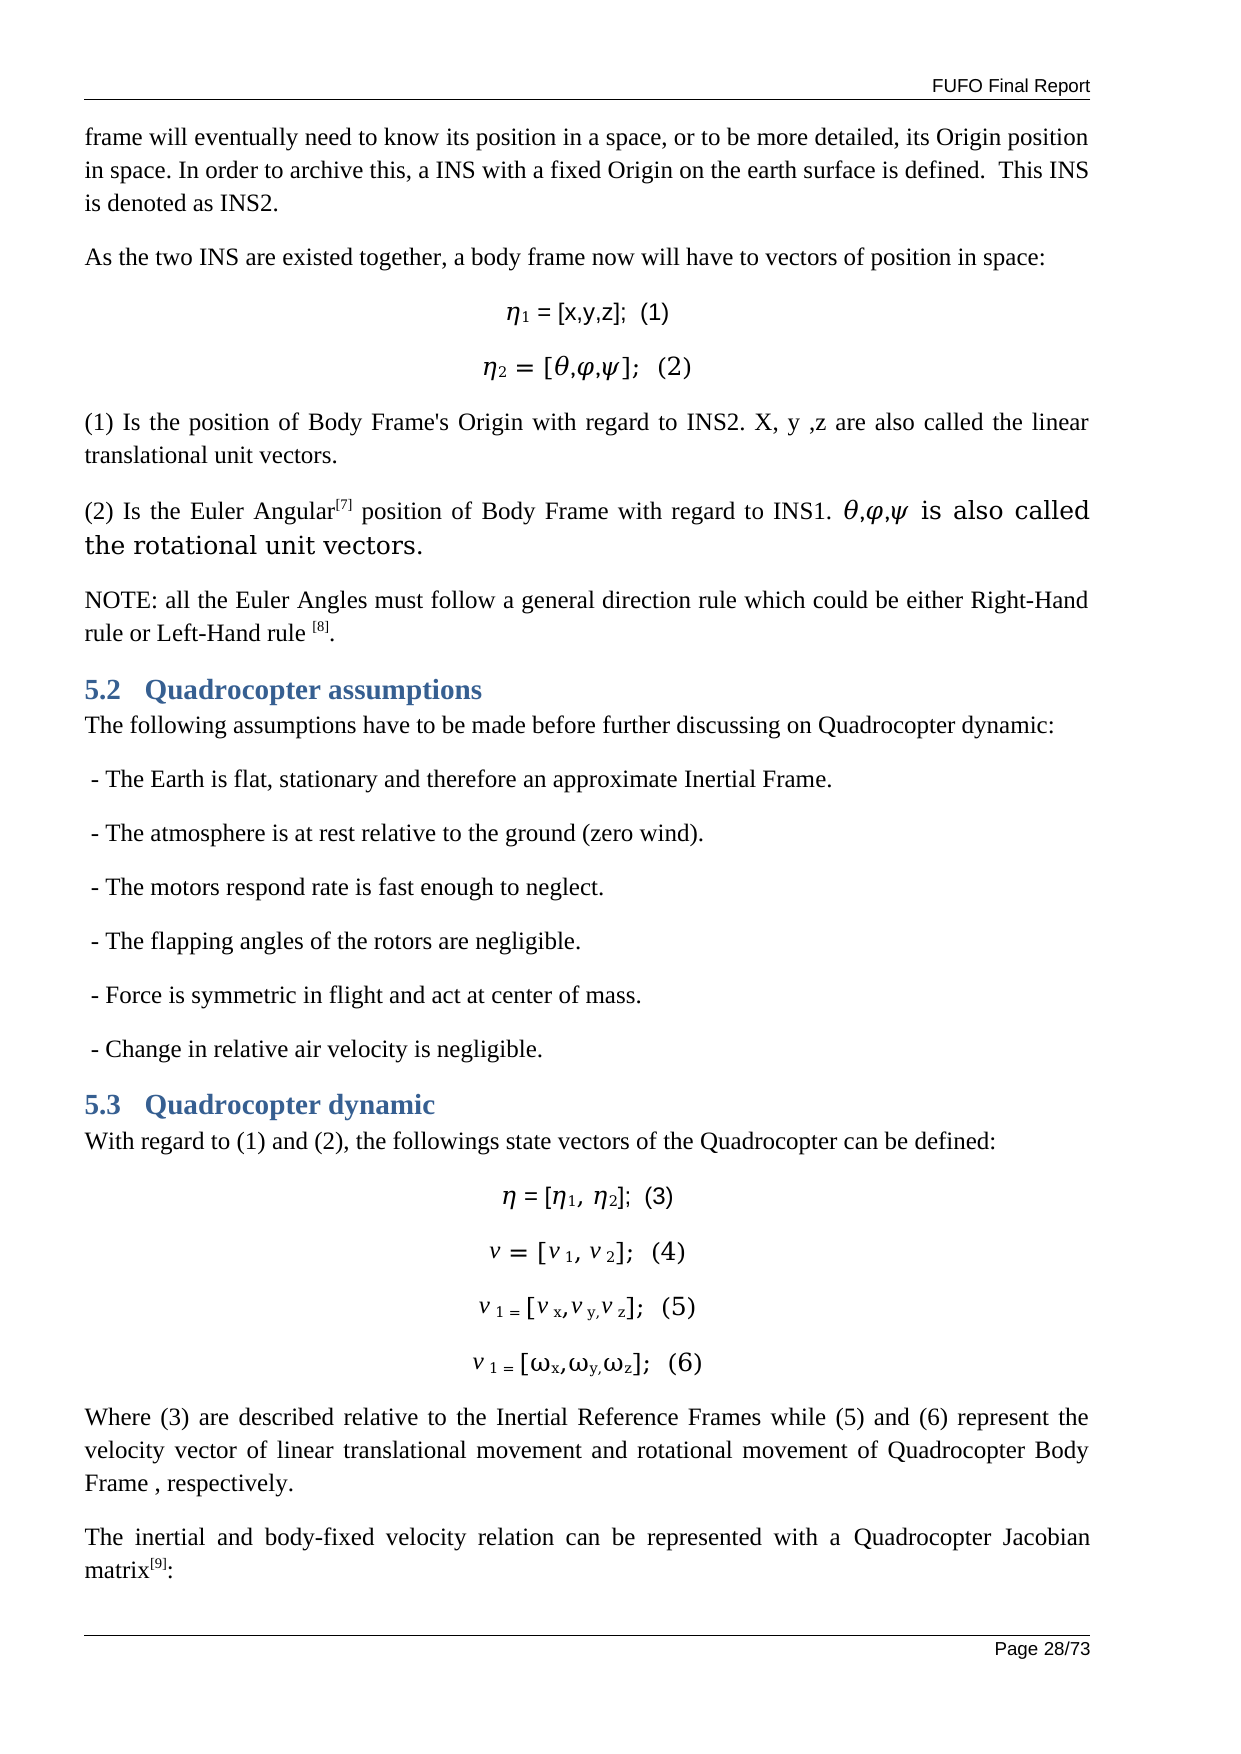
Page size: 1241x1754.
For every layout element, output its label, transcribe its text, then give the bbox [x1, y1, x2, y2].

text 𝜂 = [𝜂1, 𝜂2]; (3) [84, 1180, 1090, 1210]
text 𝜂2 = [𝜃,𝜑,𝜓]; (2) [84, 351, 1090, 382]
text = [ 1, 2]; (4) [84, 1235, 1090, 1266]
text - Change in relative air velocity is negligible. [84, 1034, 1090, 1062]
text Where (3) are described relative to the Inertial Reference Frames while (5) and (6) represent the velocity vector of linear translational movement and rotational movement of Quadrocopter Body Frame , respectively. [84, 1402, 1090, 1497]
text With regard to (1) and (2), the followings state vectors of the Quadrocopter can be defined: [84, 1126, 1090, 1155]
text 𝜂1 = [x,y,z]; (1) [84, 296, 1090, 326]
text The following assumptions have to be made before further discussing on Quadrocopter dynamic: [84, 711, 1090, 739]
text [84, 122, 1090, 217]
text The inertial and body-fixed velocity relation can be represented with a Quadrocopter Jacobian matrix[9]: [84, 1522, 1090, 1584]
subtitle Quadrocopter dynamic [84, 1087, 1090, 1121]
text 1 = [ωx,ωy,ωz]; (6) [84, 1346, 1090, 1377]
text - Force is symmetric in flight and act at center of mass. [84, 980, 1090, 1008]
text - The Earth is flat, stationary and therefore an approximate Inertial Frame. [84, 764, 1090, 793]
text (2) Is the Euler Angular[7] position of Body Frame with regard to INS1. 𝜃,𝜑,𝜓 is also called the rotational unit vectors. [84, 494, 1090, 560]
text (1) Is the position of Body Frame's Origin with regard to INS2. X, y ,z are also called the linear translational unit vectors. [84, 407, 1090, 469]
subtitle Quadrocopter assumptions [84, 672, 1090, 706]
text - The motors respond rate is fast enough to neglect. [84, 872, 1090, 901]
text 1 = [ x, y, z]; (5) [84, 1291, 1090, 1321]
text As the two INS are existed together, a body frame now will have to vectors of position in space: [84, 242, 1090, 271]
text NOTE: all the Euler Angles must follow a general direction rule which could be either Right-Hand rule or Left-Hand rule [8]. [84, 585, 1090, 647]
text - The flapping angles of the rotors are negligible. [84, 926, 1090, 955]
text - The atmosphere is at rest relative to the ground (zero wind). [84, 818, 1090, 847]
